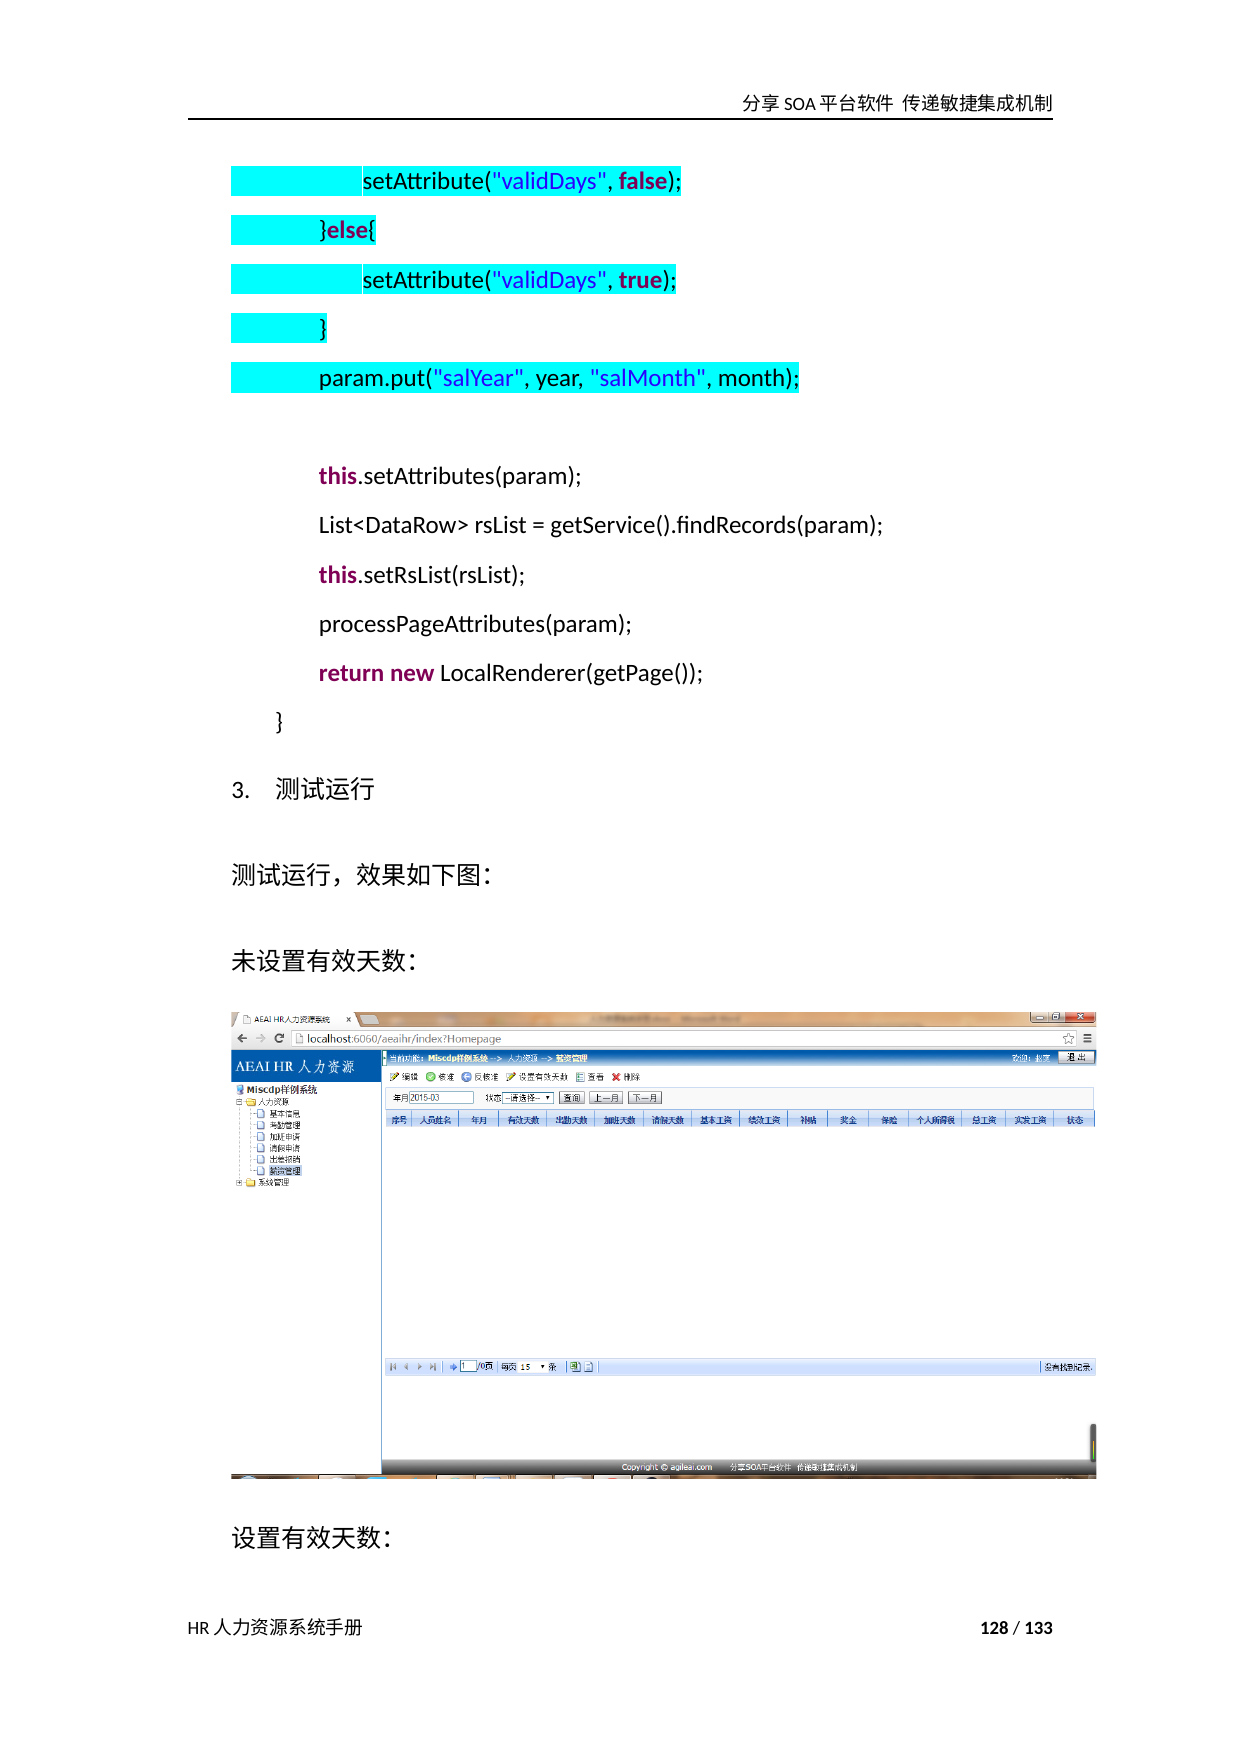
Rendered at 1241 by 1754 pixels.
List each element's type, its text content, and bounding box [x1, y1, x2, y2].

text 设置有效天数： [187, 1503, 1053, 1571]
text setAttribute("validDays", true); [187, 262, 1053, 296]
list 测试运行 [231, 754, 1053, 822]
text } [187, 705, 1053, 739]
picture [231, 1012, 1097, 1479]
text List<DataRow> rsList = getService().findRecords(param); [187, 508, 1053, 542]
text return new LocalRenderer(getPage()); [187, 656, 1053, 689]
text this.setAttributes(param); [187, 459, 1053, 493]
text setAttribute("validDays", false); [187, 164, 1053, 198]
text } [187, 311, 1053, 345]
text 未设置有效天数： [187, 926, 1053, 994]
text param.put("salYear", year, "salMonth", month); [187, 361, 1053, 394]
text 测试运行，效果如下图： [187, 840, 1053, 908]
text }else{ [187, 213, 1053, 247]
text this.setRsList(rsList); [187, 557, 1053, 591]
text processPageAttributes(param); [187, 606, 1053, 640]
